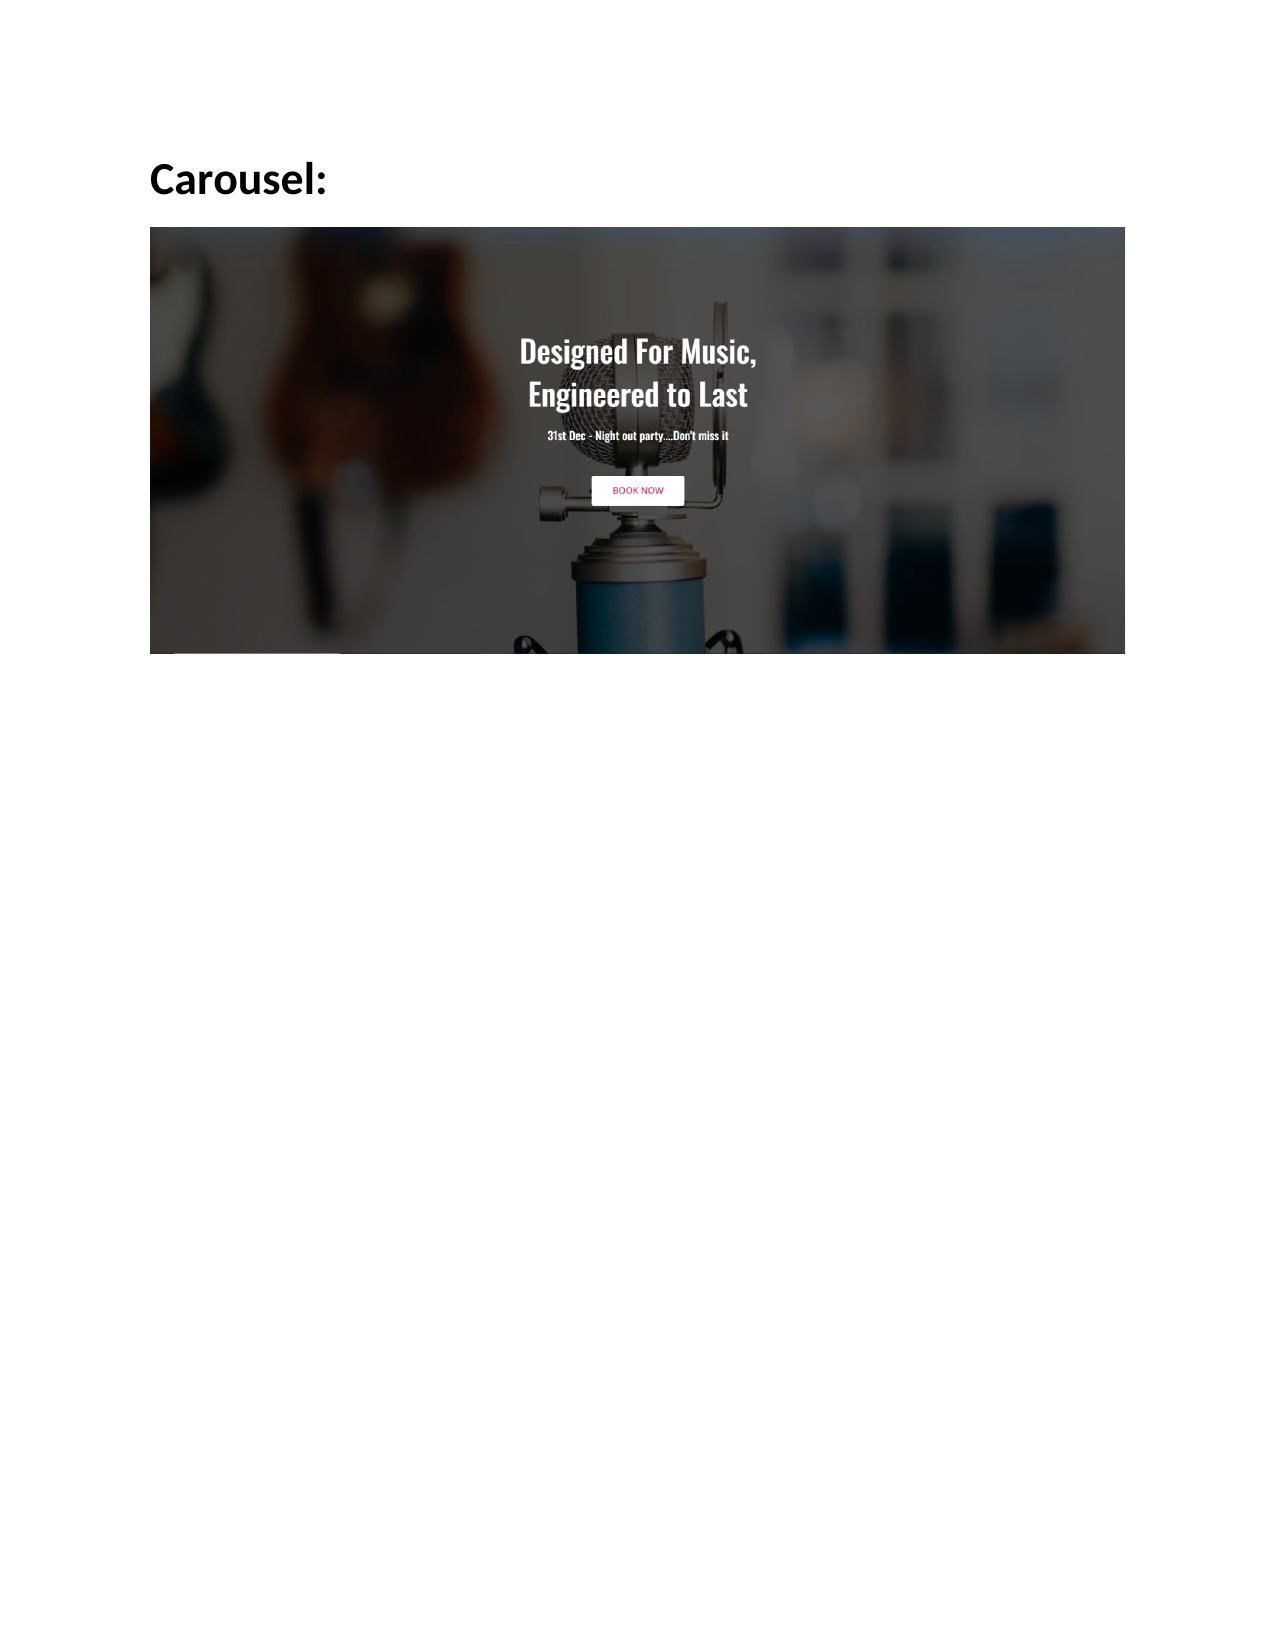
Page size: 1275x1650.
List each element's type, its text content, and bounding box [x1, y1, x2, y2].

text Carousel: [150, 150, 1125, 206]
picture [150, 227, 1125, 654]
